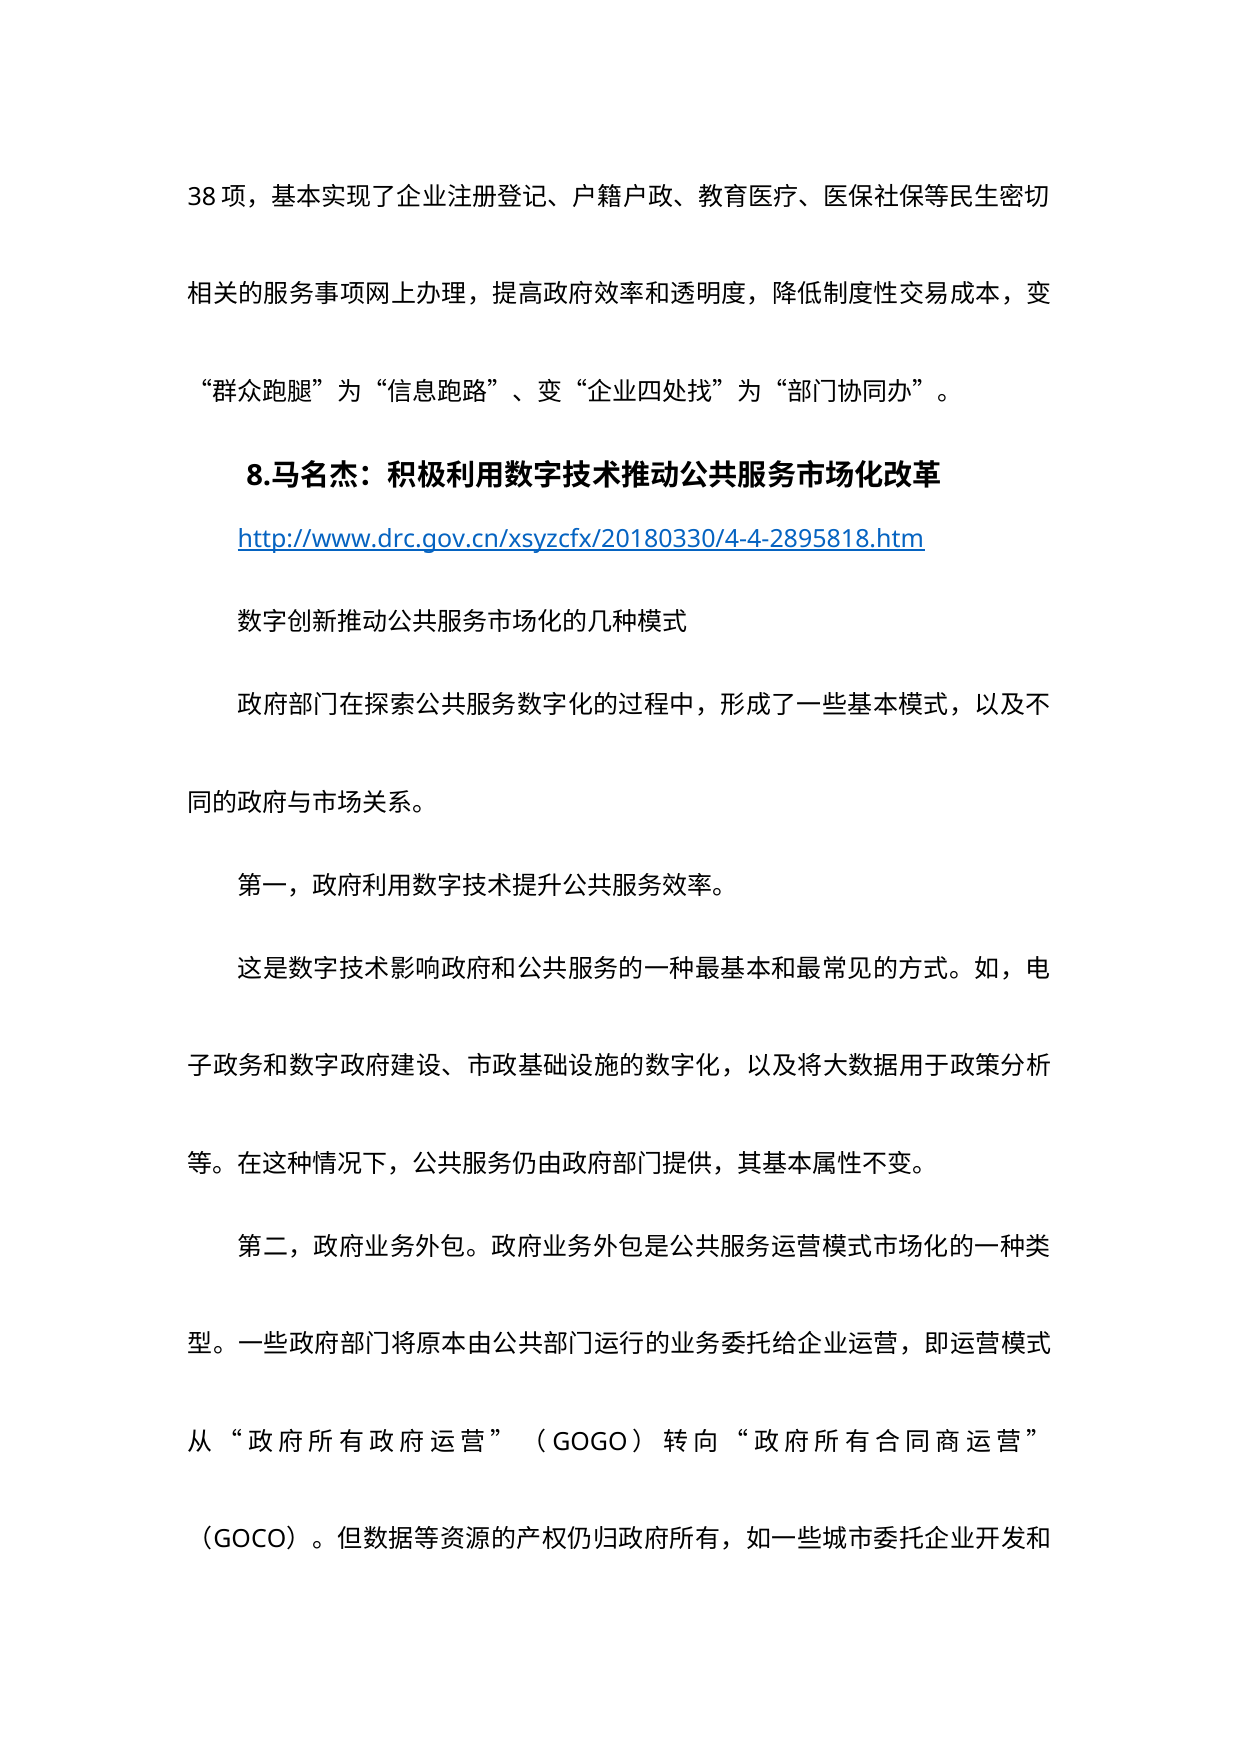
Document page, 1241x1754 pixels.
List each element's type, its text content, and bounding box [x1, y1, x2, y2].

text 马名杰：积极利用数字技术推动公共服务市场化改革 [187, 440, 1053, 505]
text 数字创新推动公共服务市场化的几种模式 [187, 587, 1053, 652]
text 这是数字技术影响政府和公共服务的一种最基本和最常见的方式。如，电子政务和数字政府建设、市政基础设施的数字化，以及将大数据用于政策分析等。在这种情况下，公共服务仍由政府部门提供，其基本属性不变。 [187, 934, 1053, 1194]
text 政府部门在探索公共服务数字化的过程中，形成了一些基本模式，以及不同的政府与市场关系。 [187, 670, 1053, 833]
text http://www.drc.gov.cn/xsyzcfx/20180330/4-4-2895818.htm [187, 505, 1053, 570]
text 第一，政府利用数字技术提升公共服务效率。 [187, 851, 1053, 916]
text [187, 162, 1053, 422]
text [187, 1212, 1053, 1569]
